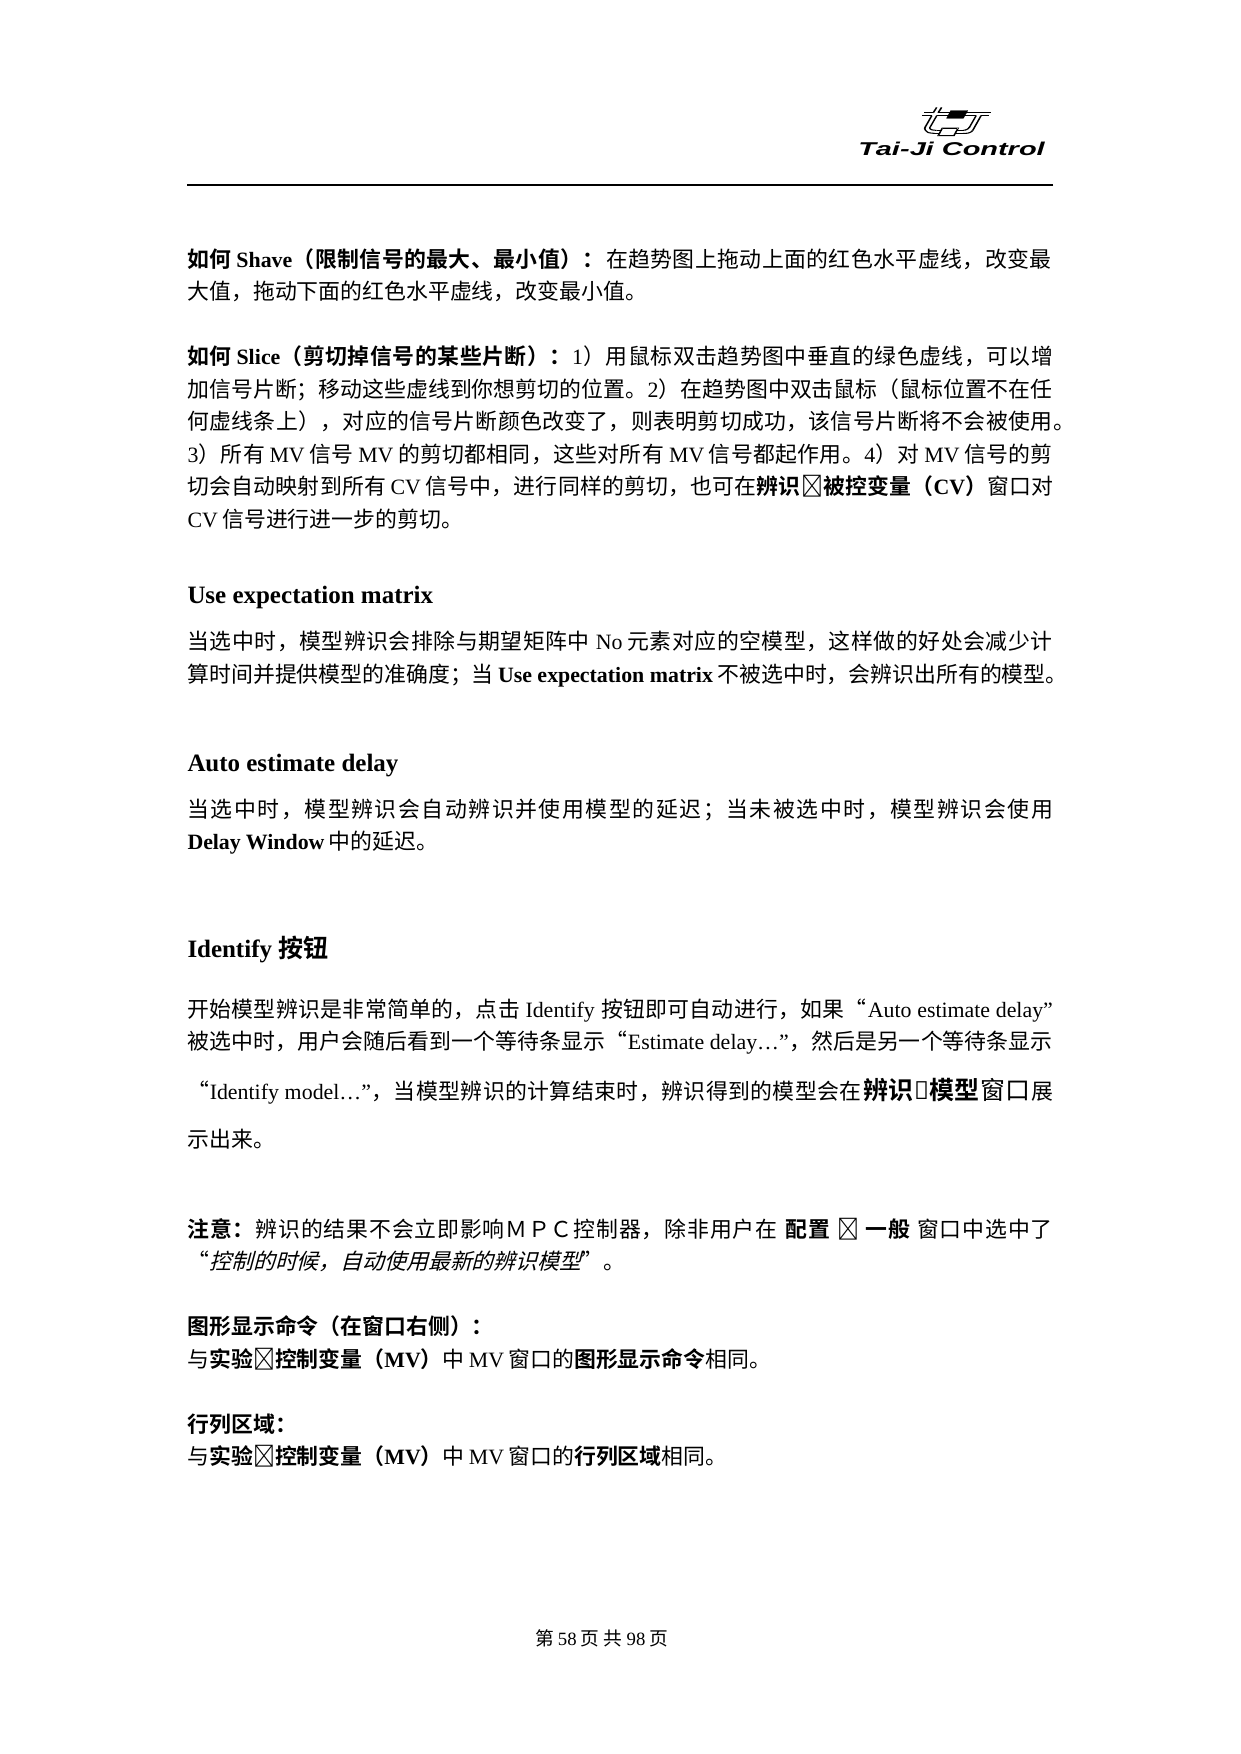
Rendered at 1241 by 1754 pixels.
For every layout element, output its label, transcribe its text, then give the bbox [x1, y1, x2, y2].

text 行列区域： [187, 1406, 1053, 1439]
text Use expectation matrix [187, 579, 1053, 611]
text 当选中时，模型辨识会排除与期望矩阵中No元素对应的空模型，这样做的好处会减少计算时间并提供模型的准确度；当Use expectation matrix不被选中时，会辨识出所有的模型。 [187, 624, 1053, 689]
text 与实验控制变量（MV）中MV窗口的行列区域相同。 [187, 1439, 1053, 1471]
text 如何Shave（限制信号的最大、最小值）：在趋势图上拖动上面的红色水平虚线，改变最大值，拖动下面的红色水平虚线，改变最小值。 [187, 241, 1053, 306]
text 图形显示命令（在窗口右侧）： [187, 1309, 1053, 1341]
text 与实验控制变量（MV）中MV窗口的图形显示命令相同。 [187, 1341, 1053, 1374]
text Identify 按钮 [187, 914, 1053, 979]
text 如何Slice（剪切掉信号的某些片断）：1）用鼠标双击趋势图中垂直的绿色虚线，可以增加信号片断；移动这些虚线到你想剪切的位置。2）在趋势图中双击鼠标（鼠标位置不在任何虚线条上），对应的信号片断颜色改变了，则表明剪切成功，该信号片断将不会被使用。3）所有MV信号MV的剪切都相同，这些对所有MV信号都起作用。4）对MV信号的剪切会自动映射到所有CV信号中，进行同样的剪切，也可在辨识被控变量（CV）窗口对CV信号进行进一步的剪切。 [187, 339, 1053, 534]
text 当选中时，模型辨识会自动辨识并使用模型的延迟；当未被选中时，模型辨识会使用Delay Window中的延迟。 [187, 791, 1053, 856]
text Auto estimate delay [187, 746, 1053, 779]
text 注意：辨识的结果不会立即影响ＭＰＣ控制器，除非用户在 配置 一般 窗口中选中了“控制的时候，自动使用最新的辨识模型”。 [187, 1211, 1053, 1276]
text 开始模型辨识是非常简单的，点击Identify 按钮即可自动进行，如果“Auto estimate delay”被选中时，用户会随后看到一个等待条显示“Estimate delay…”，然后是另一个等待条显示“Identify model…”，当模型辨识的计算结束时，辨识得到的模型会在辨识模型窗口展示出来。 [187, 991, 1053, 1154]
